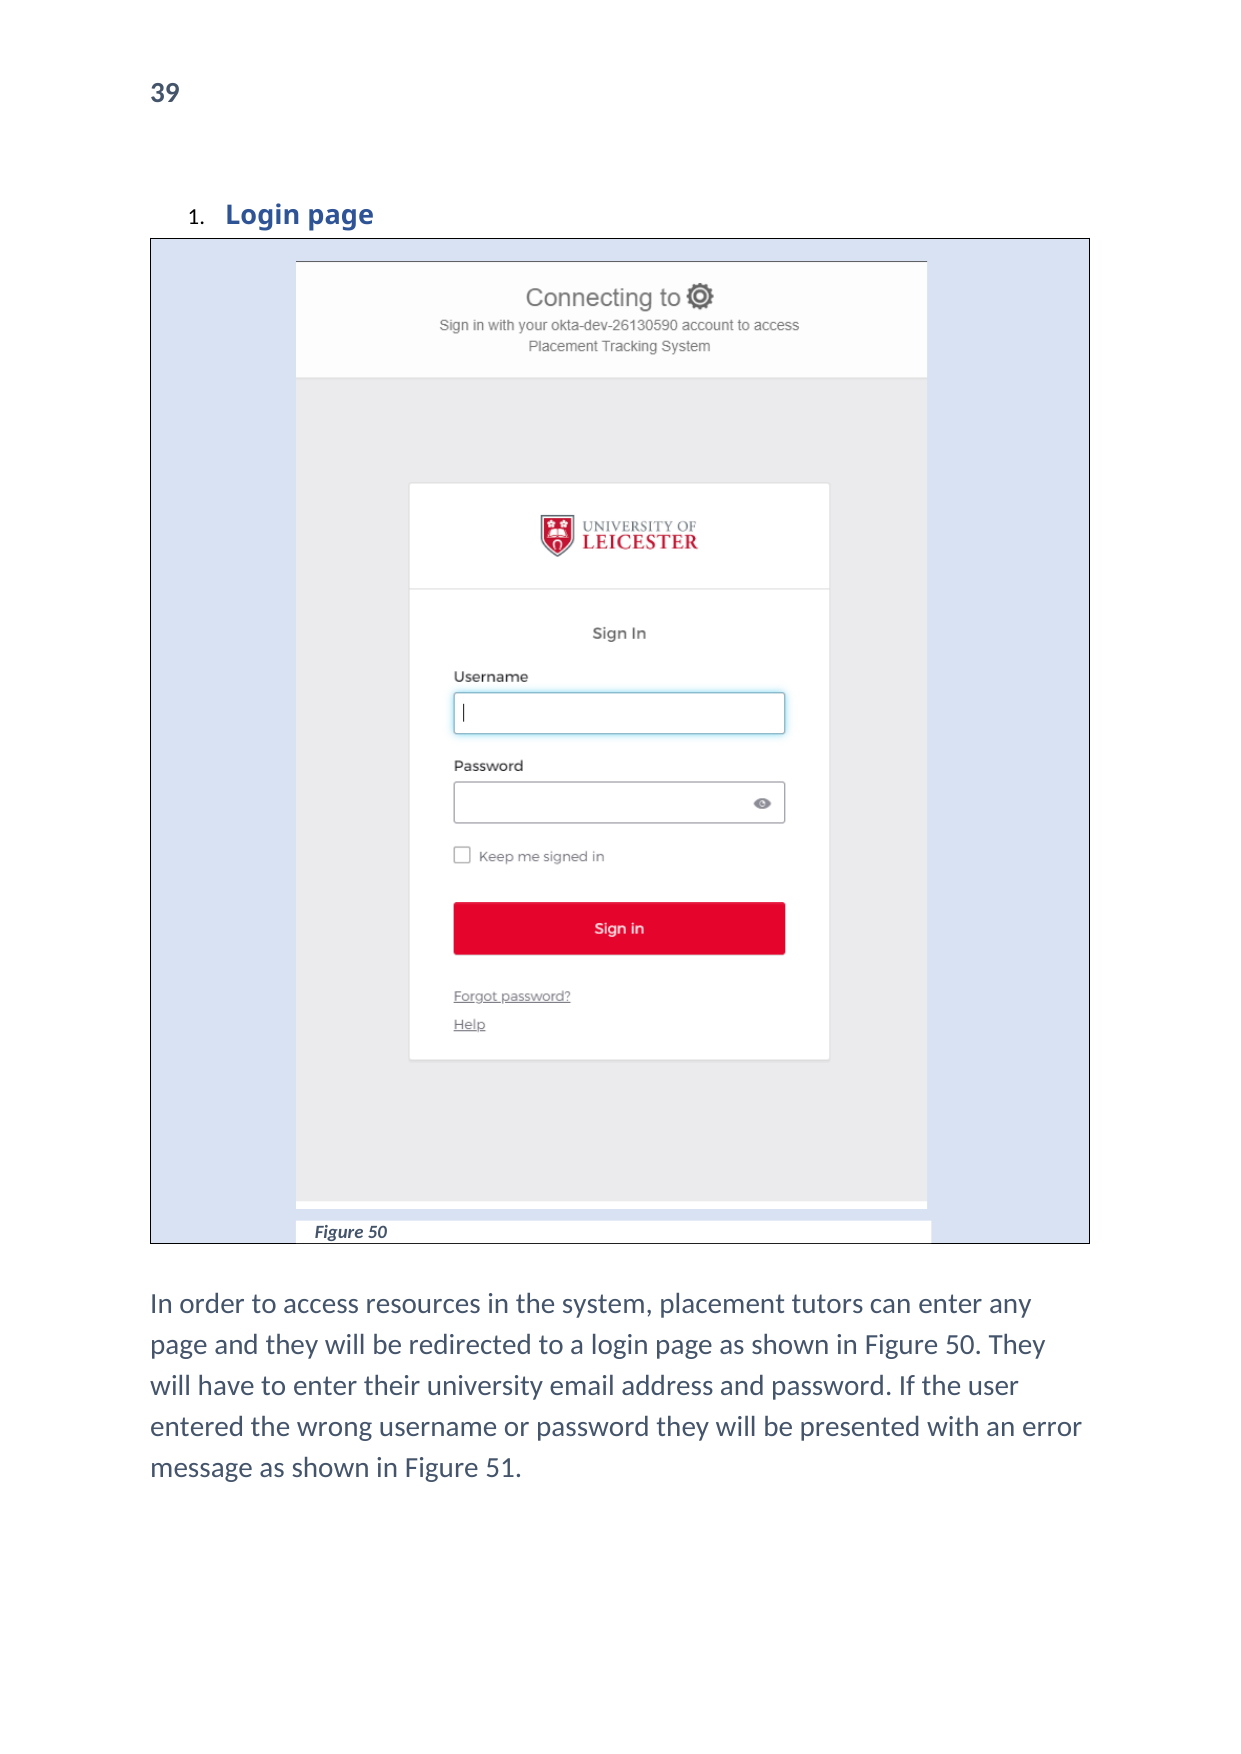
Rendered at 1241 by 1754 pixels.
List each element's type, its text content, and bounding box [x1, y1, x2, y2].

text In order to access resources in the system, placement tutors can enter any page and they will be redirected to a login page as shown in Figure 50. They will have to enter their university email address and password. If the user entered the wrong username or password they will be presented with an error message as shown in Figure 51. [150, 150, 1090, 349]
